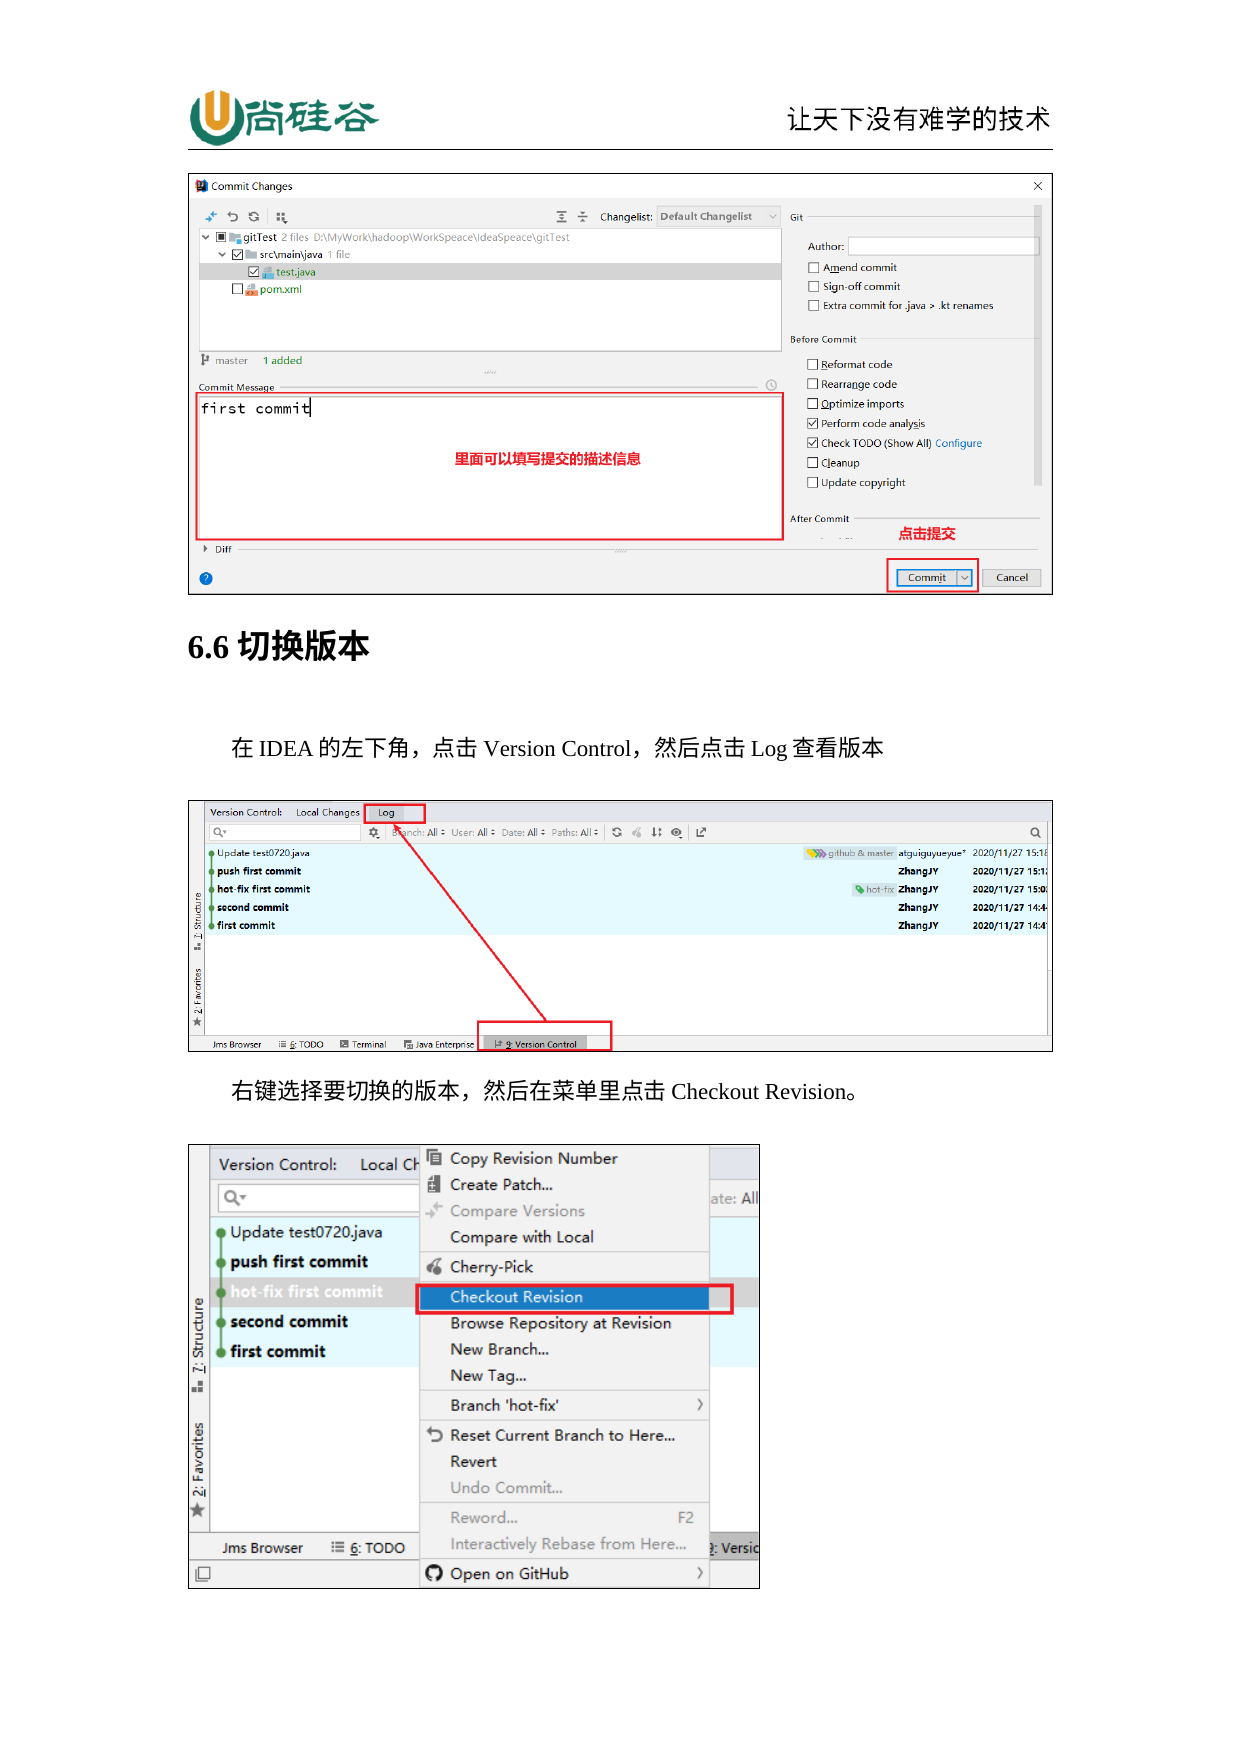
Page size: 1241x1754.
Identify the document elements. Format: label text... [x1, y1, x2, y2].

picture [189, 1145, 759, 1588]
picture [189, 174, 1052, 594]
picture [187, 88, 1053, 147]
subtitle 6.6 切换版本 [187, 620, 1053, 668]
picture [189, 801, 1052, 1051]
text 右键选择要切换的版本，然后在菜单里点击Checkout Revision。 [187, 1073, 1053, 1106]
text 在IDEA的左下角，点击Version Control，然后点击Log查看版本 [187, 729, 1053, 763]
